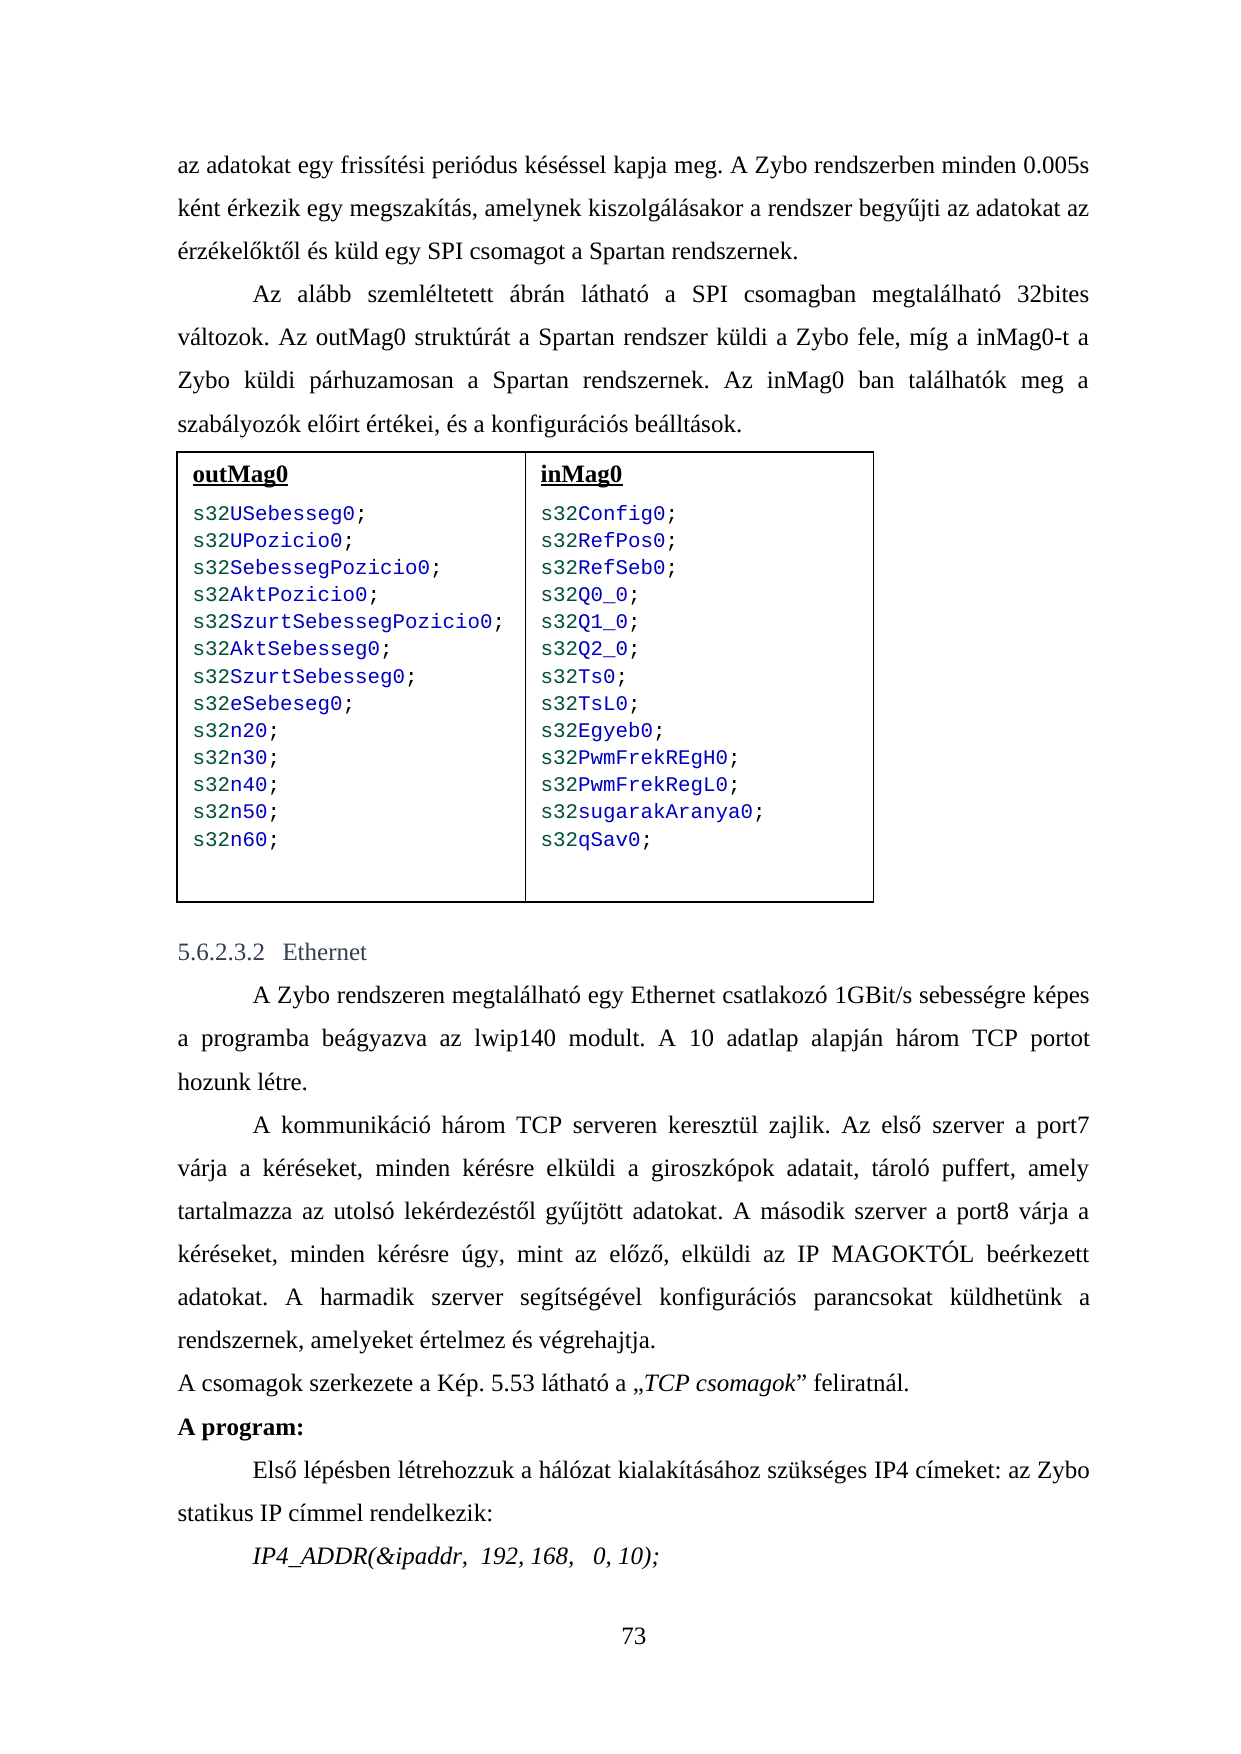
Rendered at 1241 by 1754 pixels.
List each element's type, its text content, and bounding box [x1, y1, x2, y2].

text Az alább szemléltetett ábrán látható a SPI csomagban megtalálható 32bites változok. Az outMag0 struktúrát a Spartan rendszer küldi a Zybo fele, míg a inMag0-t a Zybo küldi párhuzamosan a Spartan rendszernek. Az inMag0 ban találhatók meg a szabályozók előirt értékei, és a konfigurációs beálltások. [177, 279, 1090, 437]
text A program: [177, 1412, 1090, 1440]
subtitle Ethernet [177, 937, 1090, 966]
text A kommunikáció három TCP serveren keresztül zajlik. Az első szerver a port7 várja a kéréseket, minden kérésre elküldi a giroszkópok adatait, tároló puffert, amely tartalmazza az utolsó lekérdezéstől gyűjtött adatokat. A második szerver a port8 várja a kéréseket, minden kérésre úgy, mint az előző, elküldi az IP MAGOKTÓL beérkezett adatokat. A harmadik szerver segítségével konfigurációs parancsokat küldhetünk a rendszernek, amelyeket értelmez és végrehajtja. [177, 1110, 1090, 1354]
text A Zybo rendszeren megtalálható egy Ethernet csatlakozó 1GBit/s sebességre képes a programba beágyazva az lwip140 modult. A adatlap alapján három TCP portot hozunk létre. [177, 980, 1090, 1095]
text IP4_ADDR(&ipaddr, 192, 168, 0, 10); [177, 1541, 1090, 1570]
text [177, 150, 1090, 265]
text A csomagok szerkezete a Kép. 5.42 látható a „TCP csomagok” feliratnál. [177, 1368, 1090, 1397]
text Első lépésben létrehozzuk a hálózat kialakításához szükséges IP4 címeket: az Zybo statikus IP címmel rendelkezik: [177, 1455, 1090, 1527]
